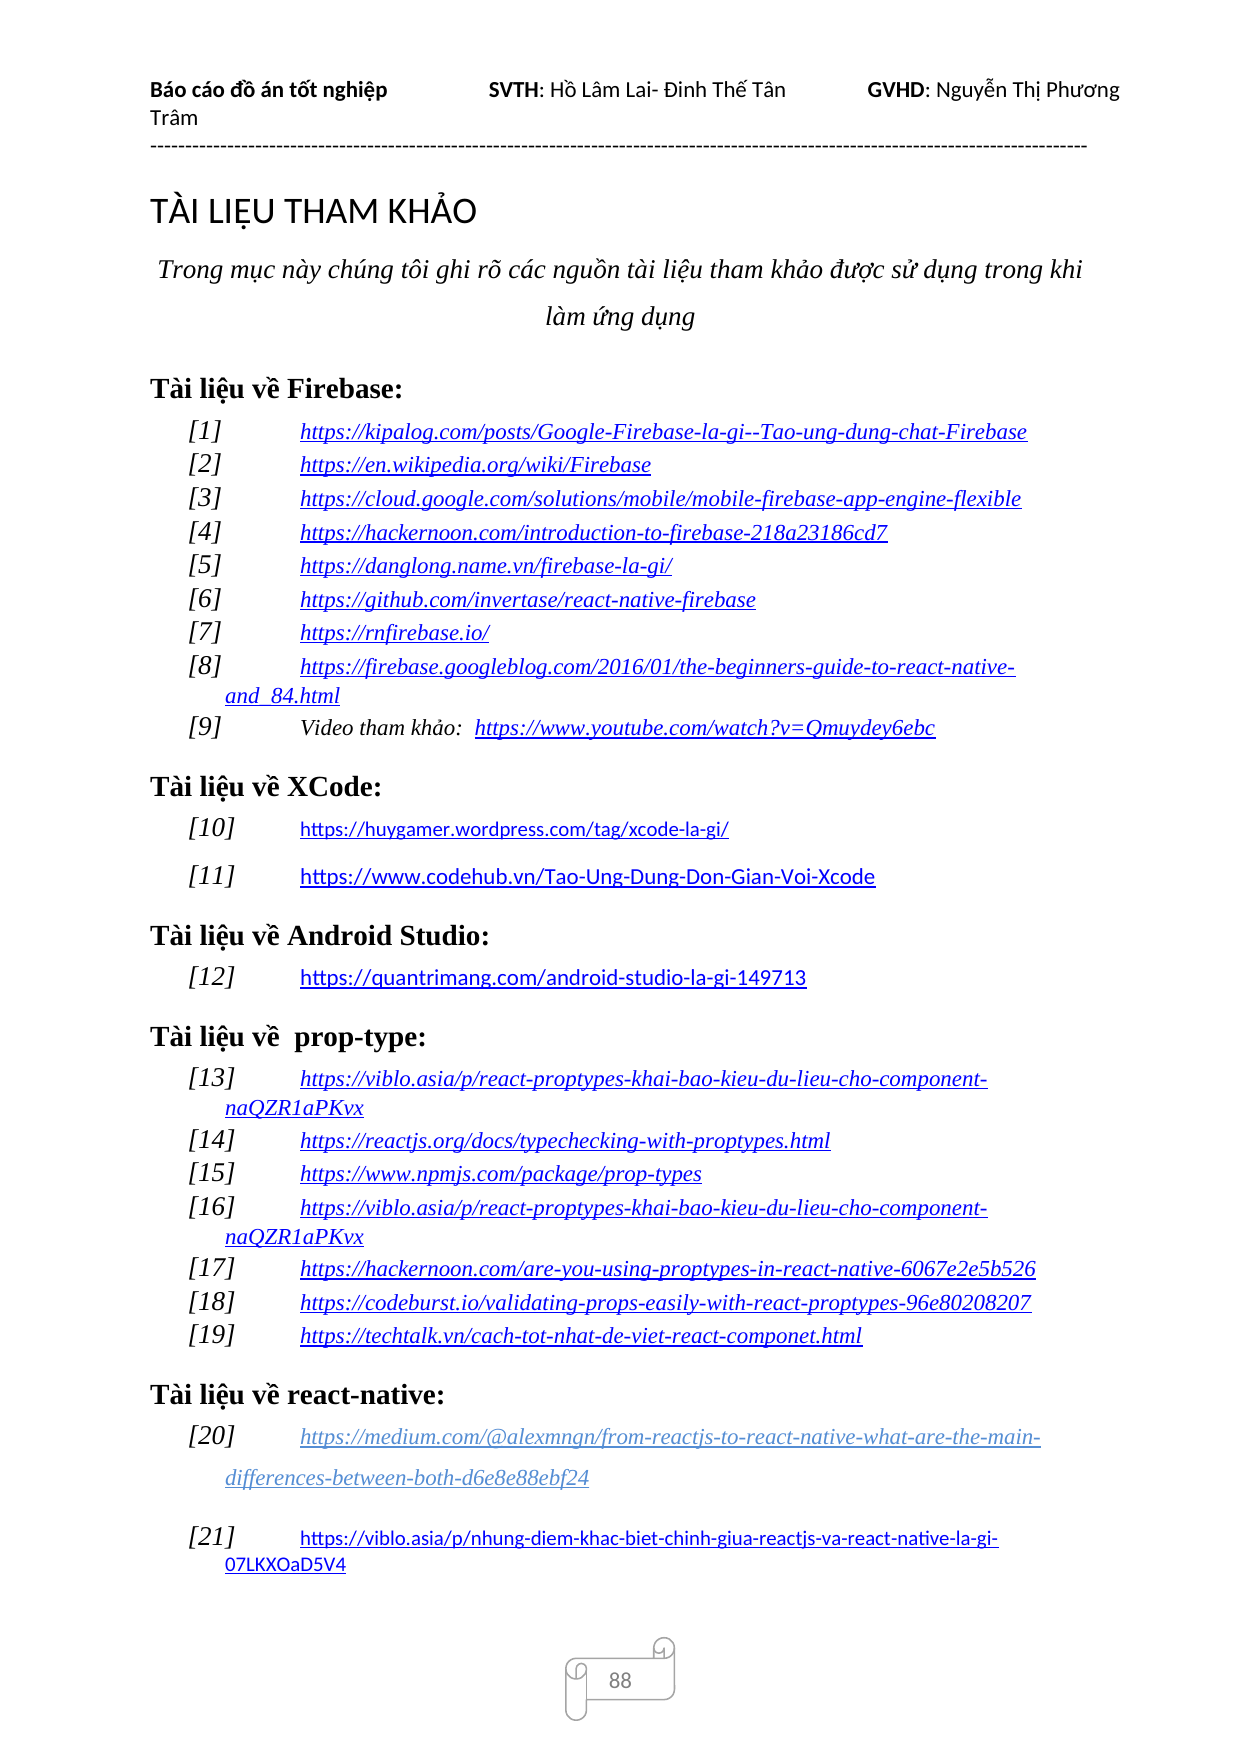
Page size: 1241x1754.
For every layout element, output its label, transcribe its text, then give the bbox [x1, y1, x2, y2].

list https://danglong.name.vn/firebase-la-gi/ [187, 548, 1090, 579]
text TÀI LIỆU THAM KHẢO [150, 187, 1090, 233]
text Trong mục này chúng tôi ghi rõ các nguồn tài liệu tham khảo được sử dụng trong khi làm ứng dụng [150, 253, 1090, 331]
subtitle Tài liệu về Android Studio: [150, 918, 1090, 951]
subtitle Tài liệu về react-native: [150, 1377, 1090, 1411]
list https://www.codehub.vn/Tao-Ung-Dung-Don-Gian-Voi-Xcode [187, 859, 1090, 890]
list https://cloud.google.com/solutions/mobile/mobile-firebase-app-engine-flexible [187, 481, 1090, 512]
list https://viblo.asia/p/nhung-diem-khac-biet-chinh-giua-reactjs-va-react-native-la-gi-07LKXOaD5V4 [187, 1520, 1090, 1576]
list https://viblo.asia/p/react-proptypes-khai-bao-kieu-du-lieu-cho-component-naQZR1aPKvx [187, 1061, 1090, 1121]
list https://reactjs.org/docs/typechecking-with-proptypes.html [187, 1123, 1090, 1154]
list https://www.npmjs.com/package/prop-types [187, 1156, 1090, 1187]
list Video tham khảo: https://www.youtube.com/watch?v=Qmuydey6ebc [187, 710, 1090, 742]
list https://firebase.googleblog.com/2016/01/the-beginners-guide-to-react-native-and_84.html [187, 649, 1090, 708]
subtitle Tài liệu về prop-type: [150, 1019, 1090, 1052]
list https://rnfirebase.io/ [187, 615, 1090, 646]
subtitle Tài liệu về XCode: [150, 769, 1090, 802]
list https://hackernoon.com/introduction-to-firebase-218a23186cd7 [187, 514, 1090, 546]
list https://viblo.asia/p/react-proptypes-khai-bao-kieu-du-lieu-cho-component-naQZR1aPKvx [187, 1190, 1090, 1249]
list https://huygamer.wordpress.com/tag/xcode-la-gi/ [187, 811, 1090, 842]
list https://quantrimang.com/android-studio-la-gi-149713 [187, 960, 1090, 991]
list https://medium.com/@alexmngn/from-reactjs-to-react-native-what-are-the-main-differences-between-both-d6e8e88ebf24 [187, 1419, 1090, 1490]
list https://kipalog.com/posts/Google-Firebase-la-gi--Tao-ung-dung-chat-Firebase [187, 414, 1090, 445]
list https://hackernoon.com/are-you-using-proptypes-in-react-native-6067e2e5b526 [187, 1251, 1090, 1283]
list https://en.wikipedia.org/wiki/Firebase [187, 447, 1090, 479]
subtitle Tài liệu về Firebase: [150, 372, 1090, 405]
list https://github.com/invertase/react-native-firebase [187, 582, 1090, 613]
list https://codeburst.io/validating-props-easily-with-react-proptypes-96e80208207 [187, 1285, 1090, 1316]
list https://techtalk.vn/cach-tot-nhat-de-viet-react-componet.html [187, 1318, 1090, 1350]
